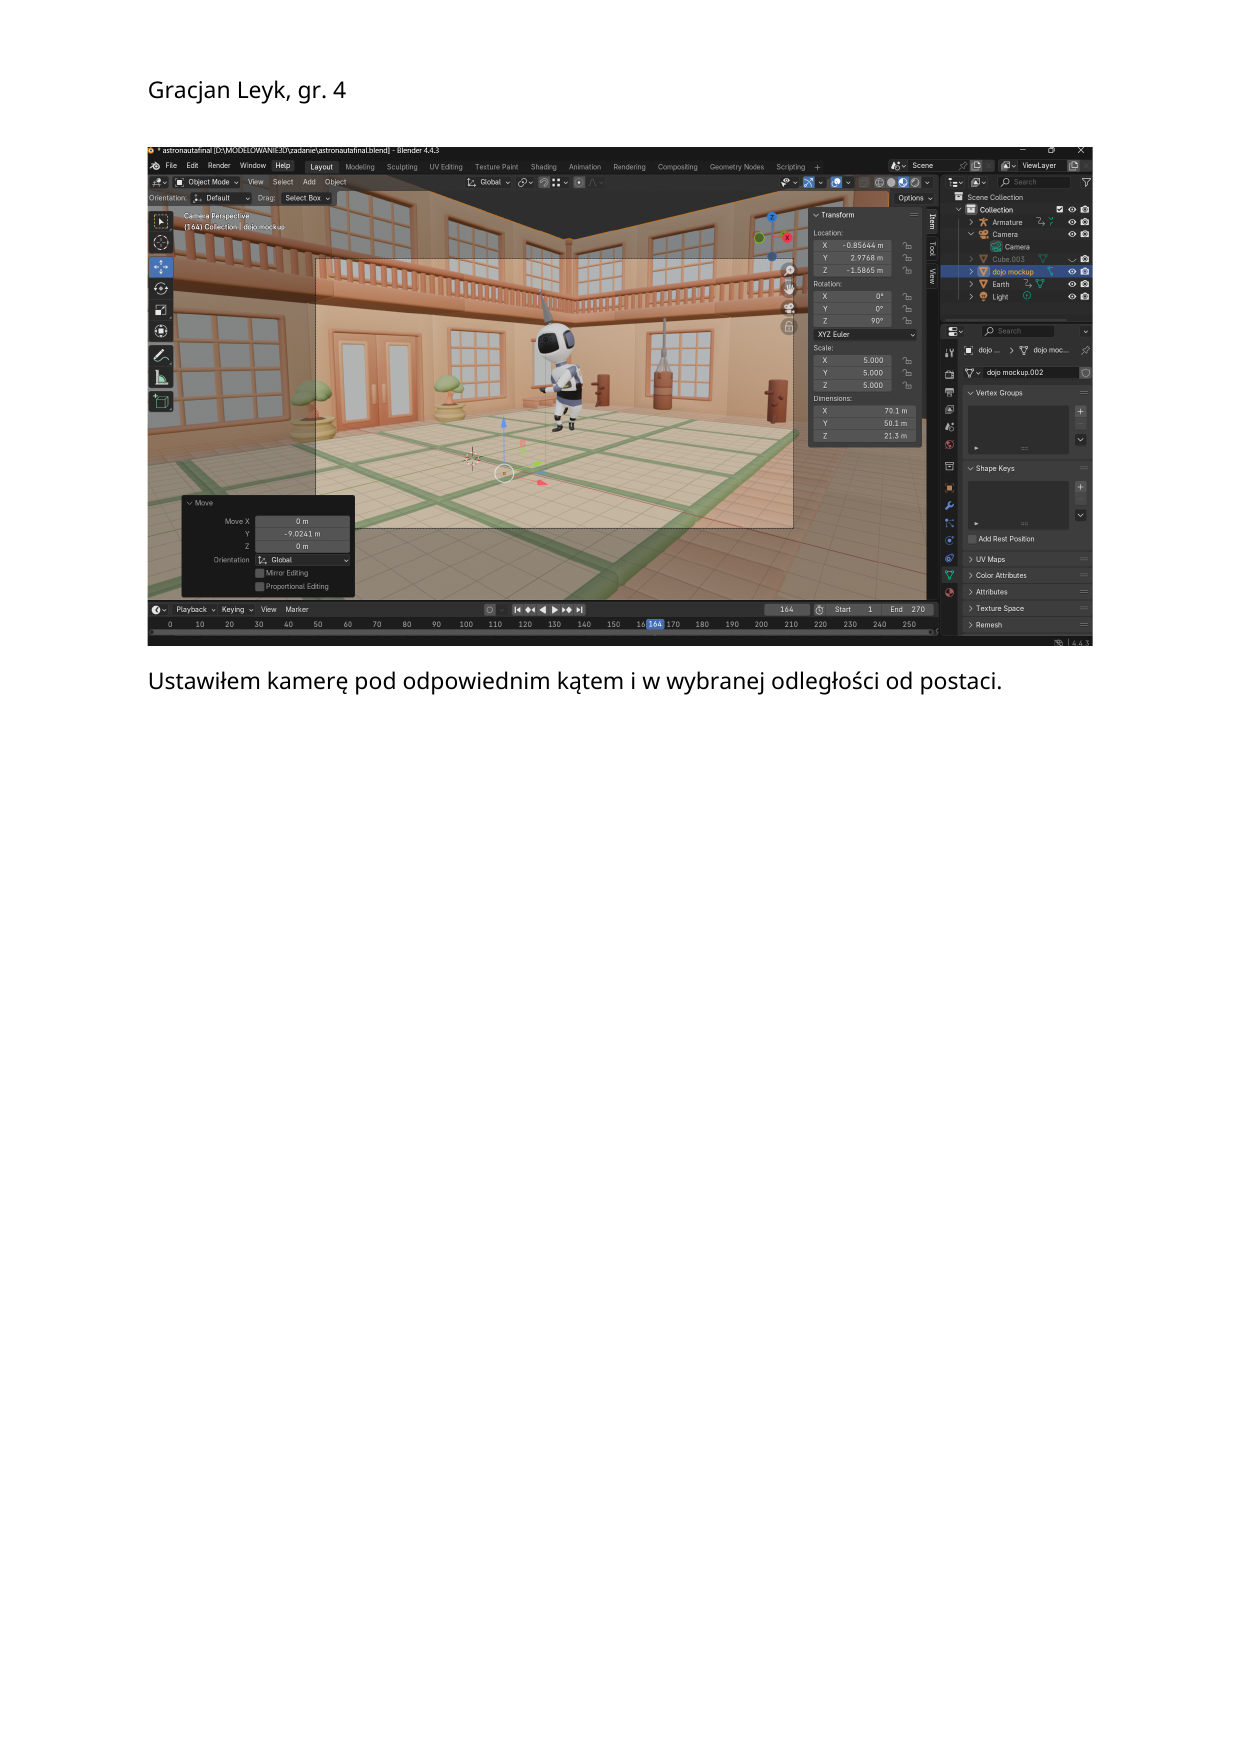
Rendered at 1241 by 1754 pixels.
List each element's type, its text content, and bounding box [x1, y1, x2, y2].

text Ustawiłem kamerę pod odpowiednim kątem i w wybranej odległości od postaci. [148, 664, 1093, 696]
picture [147, 147, 1093, 646]
